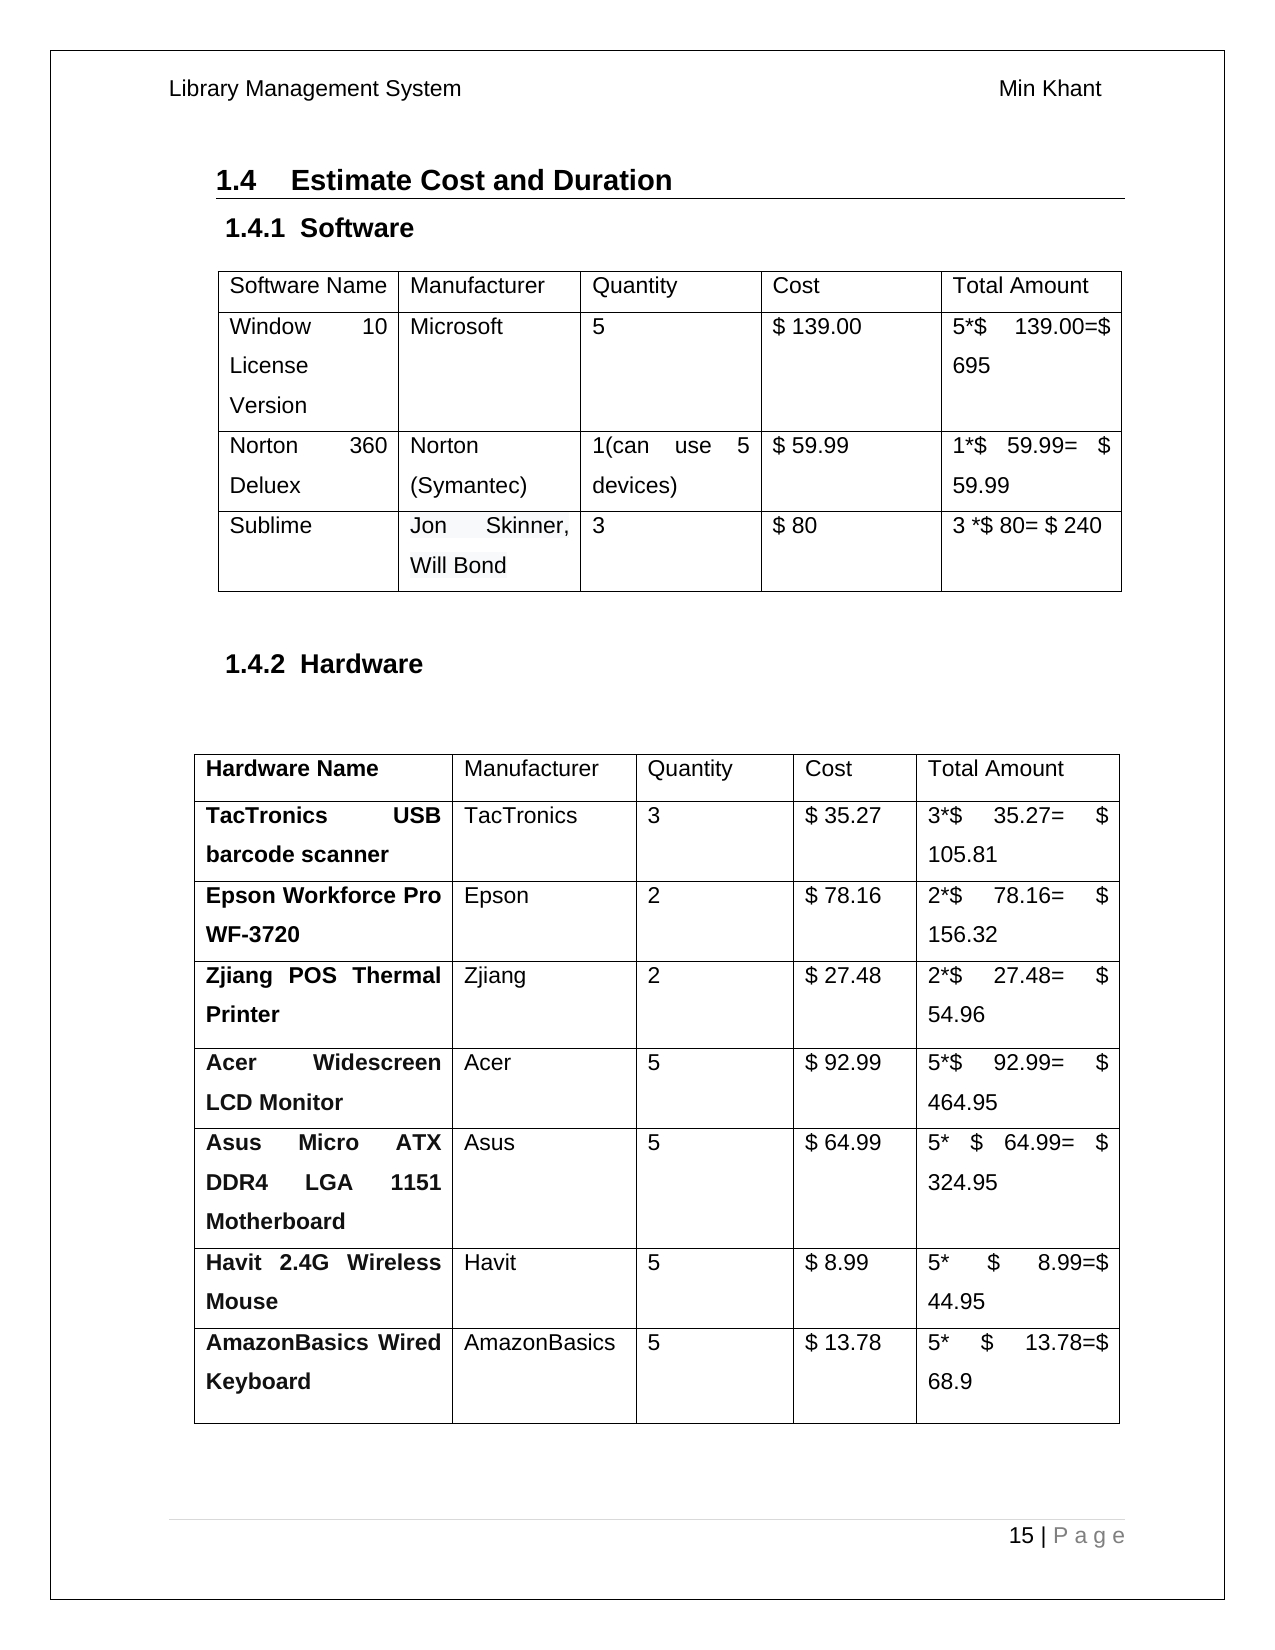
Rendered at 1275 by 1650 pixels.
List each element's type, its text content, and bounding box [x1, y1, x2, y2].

table_cell 1(can use 5 devices) [581, 432, 761, 511]
table_cell Havit [453, 1249, 636, 1327]
table_cell Acer Widescreen LCD Monitor [195, 1049, 452, 1128]
table_cell 5*$ 92.99= $ 464.95 [917, 1049, 1119, 1128]
table_header Software Name [219, 272, 398, 312]
table_cell 1*$ 59.99= $ 59.99 [942, 432, 1121, 511]
table_cell 3 *$ 80= $ 240 [942, 512, 1121, 591]
table_cell 2*$ 27.48= $ 54.96 [917, 962, 1119, 1048]
table_cell Window 10 License Version [219, 313, 398, 431]
table_header Quantity [637, 755, 793, 801]
table_cell Asus [453, 1129, 636, 1247]
table_cell Norton 360 Deluex [219, 432, 398, 511]
table_cell Acer [453, 1049, 636, 1128]
table_cell 5 [637, 1249, 793, 1327]
table_cell $ 27.48 [794, 962, 916, 1048]
table_cell 5 [637, 1049, 793, 1128]
table_header Total Amount [942, 272, 1121, 312]
table_cell 3*$ 35.27= $ 105.81 [917, 802, 1119, 881]
table_cell AmazonBasics Wired Keyboard [195, 1329, 452, 1423]
table_cell Jon Skinner, Will Bond [399, 512, 580, 591]
table_cell 2 [637, 962, 793, 1048]
table_header Manufacturer [453, 755, 636, 801]
table_cell Zjiang POS Thermal Printer [195, 962, 452, 1048]
table_cell 3 [581, 512, 761, 591]
table_cell TacTronics [453, 802, 636, 881]
table_cell $ 35.27 [794, 802, 916, 881]
table_header Quantity [581, 272, 761, 312]
table_cell TacTronics USB barcode scanner [195, 802, 452, 881]
table_cell 3 [637, 802, 793, 881]
table_cell 5 [637, 1329, 793, 1423]
table_header Hardware Name [195, 755, 452, 801]
table_cell Asus Micro ATX DDR4 LGA 1151 Motherboard [195, 1129, 452, 1247]
table_cell $ 59.99 [762, 432, 941, 511]
table_cell AmazonBasics [453, 1329, 636, 1423]
table_cell $ 13.78 [794, 1329, 916, 1423]
table_header Cost [762, 272, 941, 312]
table_cell Norton (Symantec) [399, 432, 580, 511]
table_cell Havit 2.4G Wireless Mouse [195, 1249, 452, 1327]
table_cell 5* $ 13.78=$ 68.9 [917, 1329, 1119, 1423]
table_cell $ 64.99 [794, 1129, 916, 1247]
table_header Total Amount [917, 755, 1119, 801]
table_cell $ 80 [762, 512, 941, 591]
table_header Manufacturer [399, 272, 580, 312]
table_cell 5 [637, 1129, 793, 1247]
table_cell Microsoft [399, 313, 580, 431]
table_cell $ 139.00 [762, 313, 941, 431]
table_cell 5* $ 64.99= $ 324.95 [917, 1129, 1119, 1247]
table_cell Sublime [219, 512, 398, 591]
table_cell 5 [581, 313, 761, 431]
table_cell $ 78.16 [794, 882, 916, 961]
subtitle Software [225, 212, 1125, 243]
subtitle Estimate Cost and Duration [216, 162, 1125, 198]
table_cell $ 92.99 [794, 1049, 916, 1128]
subtitle Hardware [225, 648, 1125, 679]
table_header Cost [794, 755, 916, 801]
table_cell $ 8.99 [794, 1249, 916, 1327]
table_cell 2 [637, 882, 793, 961]
table_cell Epson [453, 882, 636, 961]
table_cell Zjiang [453, 962, 636, 1048]
table_cell 5* $ 8.99=$ 44.95 [917, 1249, 1119, 1327]
table_cell 5*$ 139.00=$ 695 [942, 313, 1121, 431]
table_cell Epson Workforce Pro WF-3720 [195, 882, 452, 961]
table_cell 2*$ 78.16= $ 156.32 [917, 882, 1119, 961]
